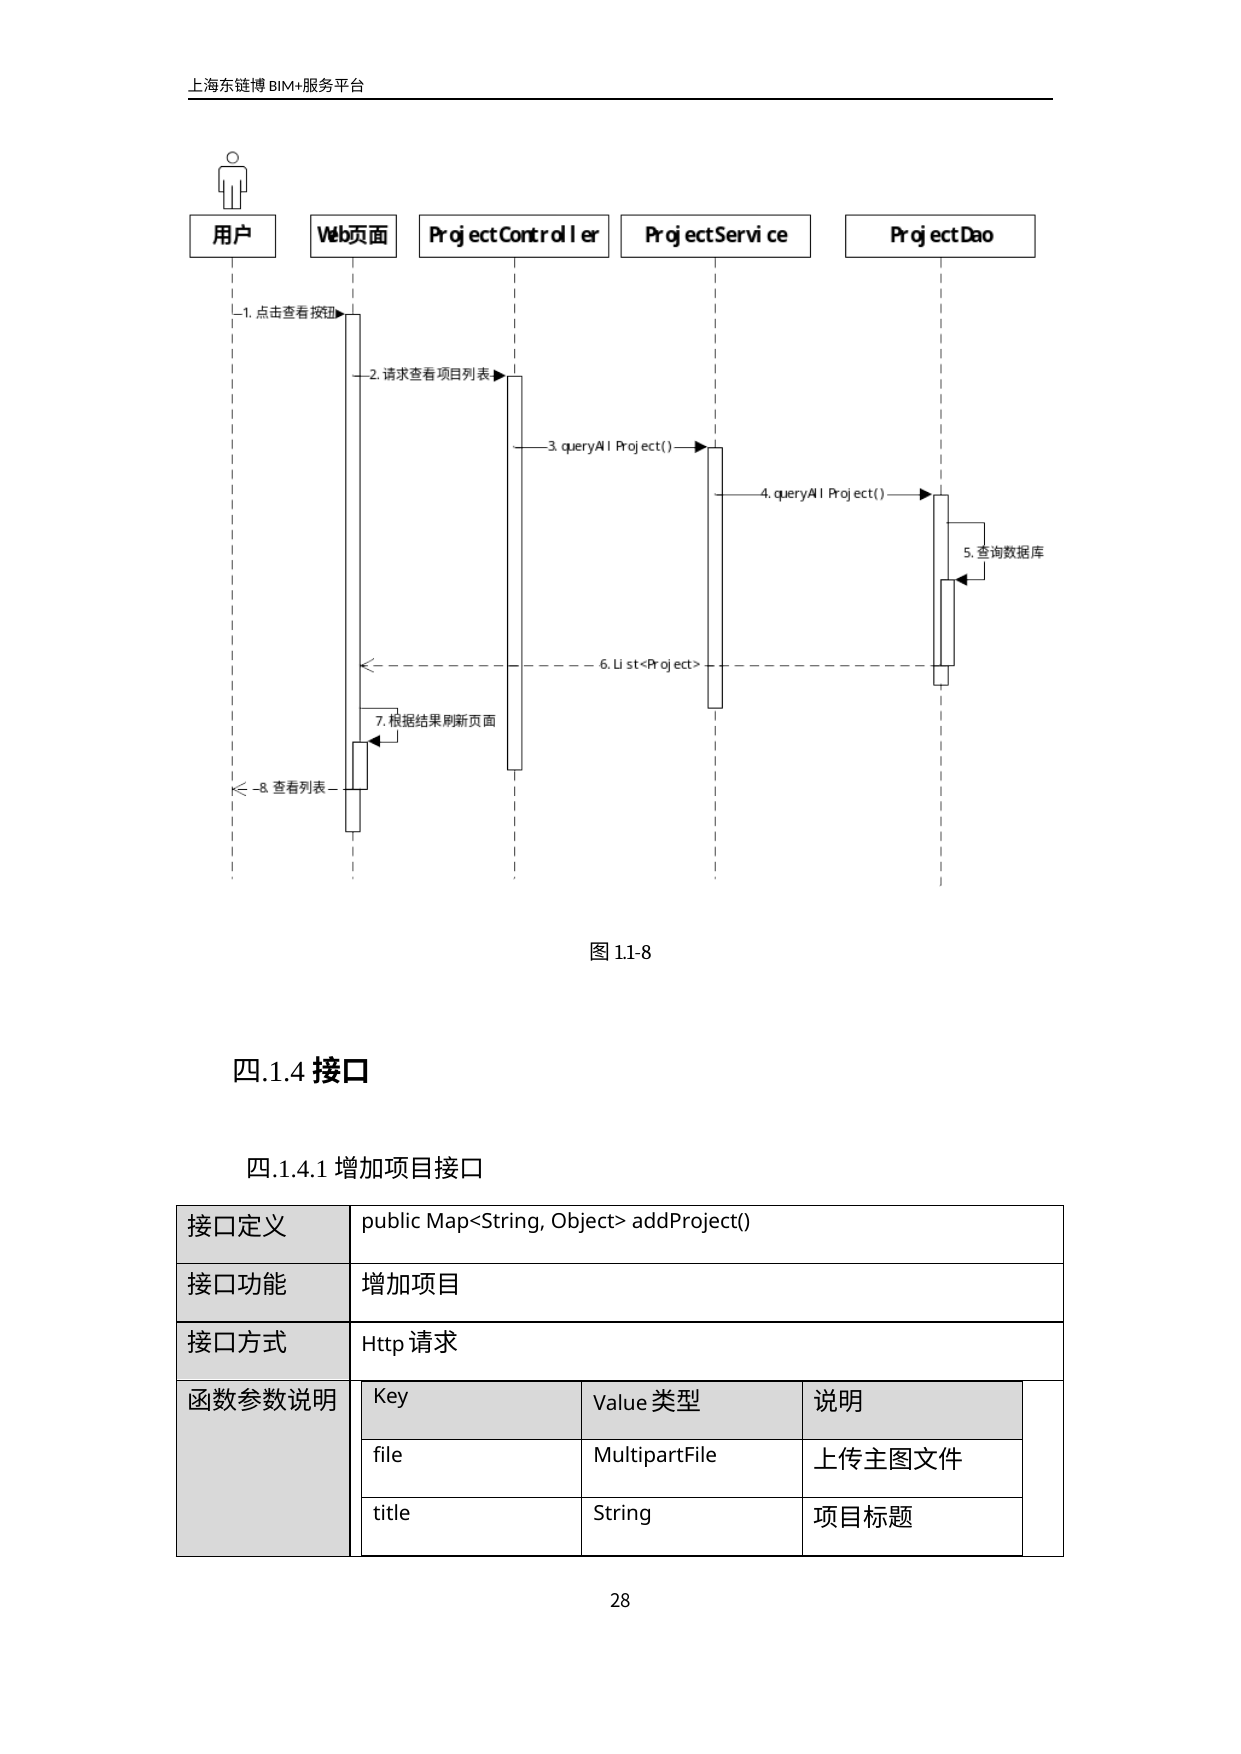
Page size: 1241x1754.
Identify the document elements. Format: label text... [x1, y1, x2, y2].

table_cell [1023, 1381, 1063, 1556]
table_cell [362, 1498, 581, 1555]
table_cell 函数参数说明 [177, 1381, 349, 1556]
table_cell [803, 1498, 1022, 1555]
subtitle 接口 [232, 1048, 1053, 1090]
table_cell 增加项目 [351, 1264, 1063, 1321]
table_cell [351, 1381, 361, 1556]
table_cell [582, 1440, 802, 1497]
text 增加项目接口 [247, 1148, 1053, 1184]
table_cell [362, 1440, 581, 1497]
table_cell [582, 1498, 802, 1555]
table_cell Http请求 [351, 1323, 1063, 1379]
table_header public Map<String, Object> addProject() [351, 1206, 1063, 1263]
table_header 接口定义 [177, 1206, 349, 1263]
table_cell 接口功能 [177, 1264, 349, 1321]
table_cell 接口方式 [177, 1323, 349, 1379]
table_cell [803, 1440, 1022, 1497]
